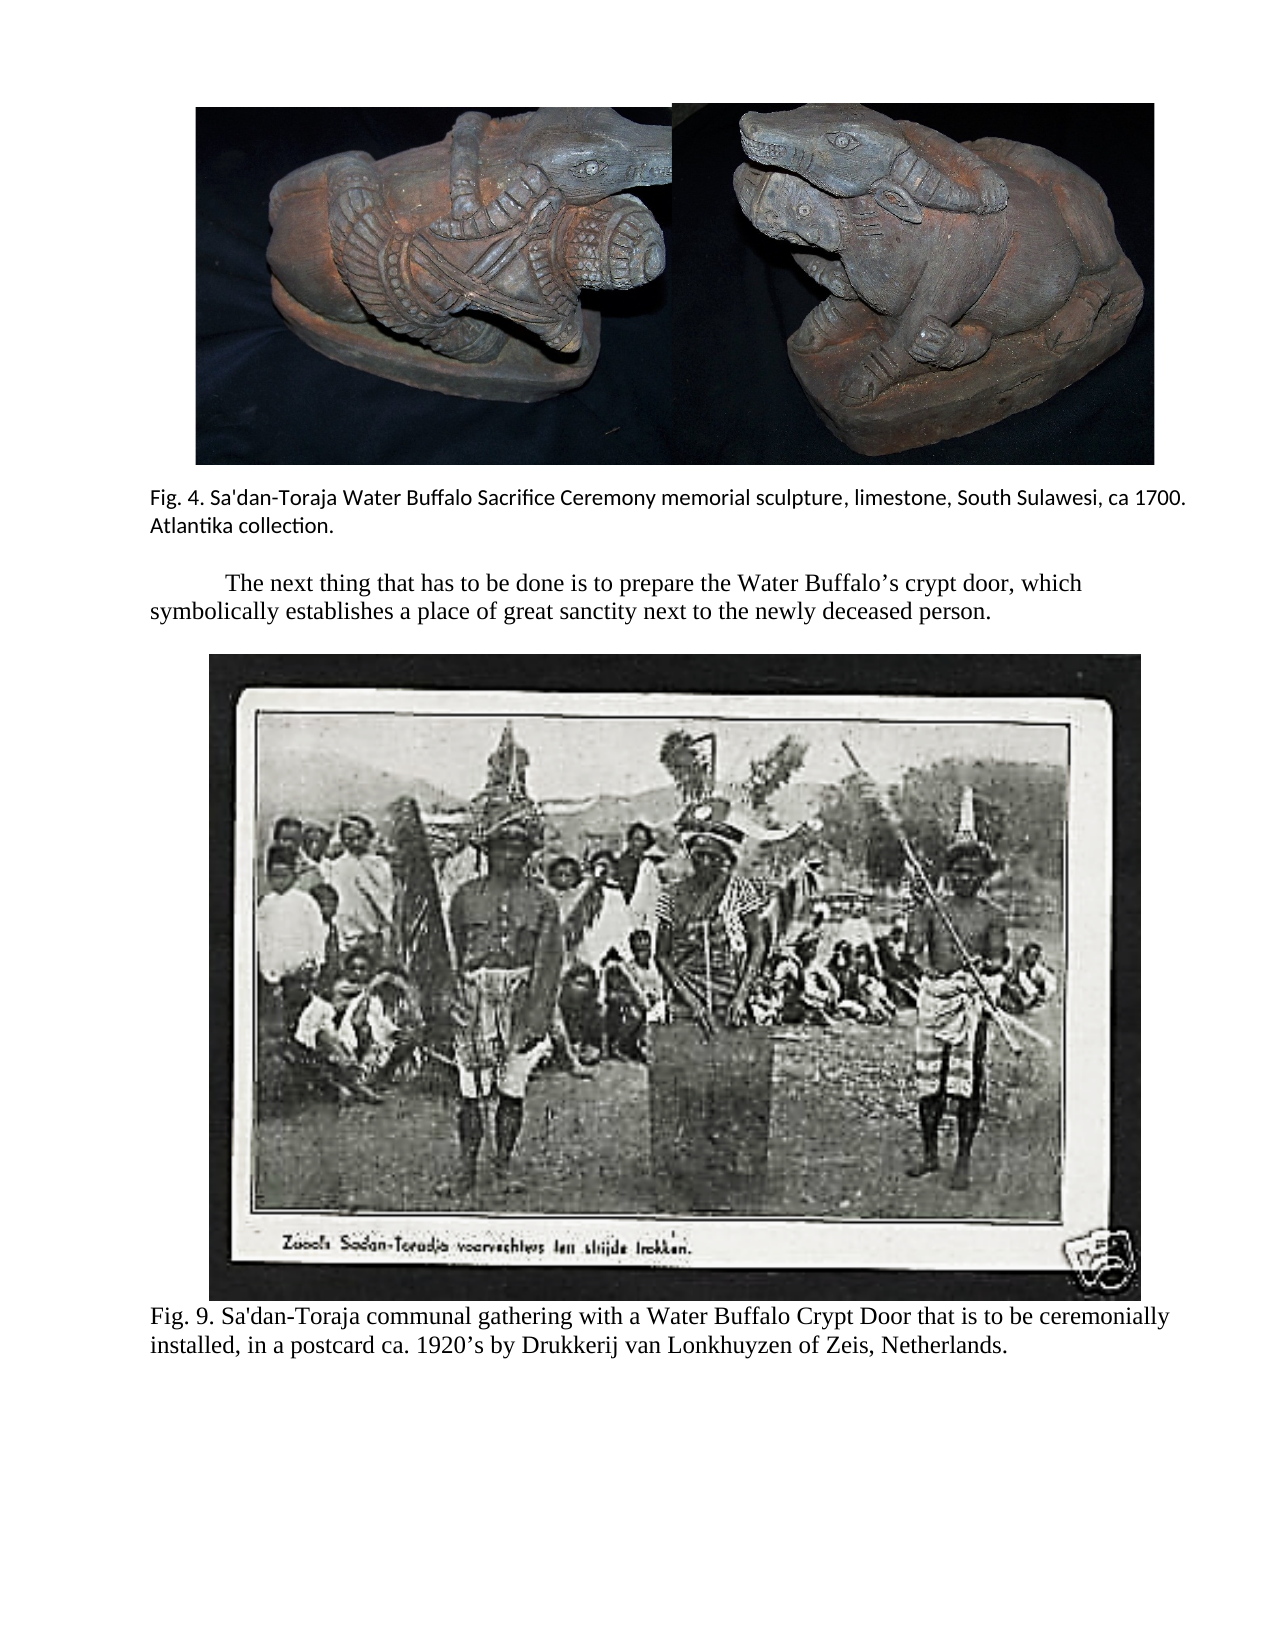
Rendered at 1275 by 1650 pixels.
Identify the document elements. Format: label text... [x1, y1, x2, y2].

text Fig. 4. Sa'dan-Toraja Water Buffalo Sacrifice Ceremony memorial sculpture, limestone, South Sulawesi, ca 1700. Atlantika collection. [150, 483, 1200, 539]
picture [195, 103, 1155, 465]
text The next thing that has to be done is to prepare the Water Buffalo’s crypt door, which symbolically establishes a place of great sanctity next to the newly deceased person. [150, 568, 1200, 625]
picture [209, 654, 1141, 1301]
text Fig. 9. Sa'dan-Toraja communal gathering with a Water Buffalo Crypt Door that is to be ceremonially installed, in a postcard ca. 1920’s by Drukkerij van Lonkhuyzen of Zeis, Netherlands. [150, 1301, 1200, 1359]
